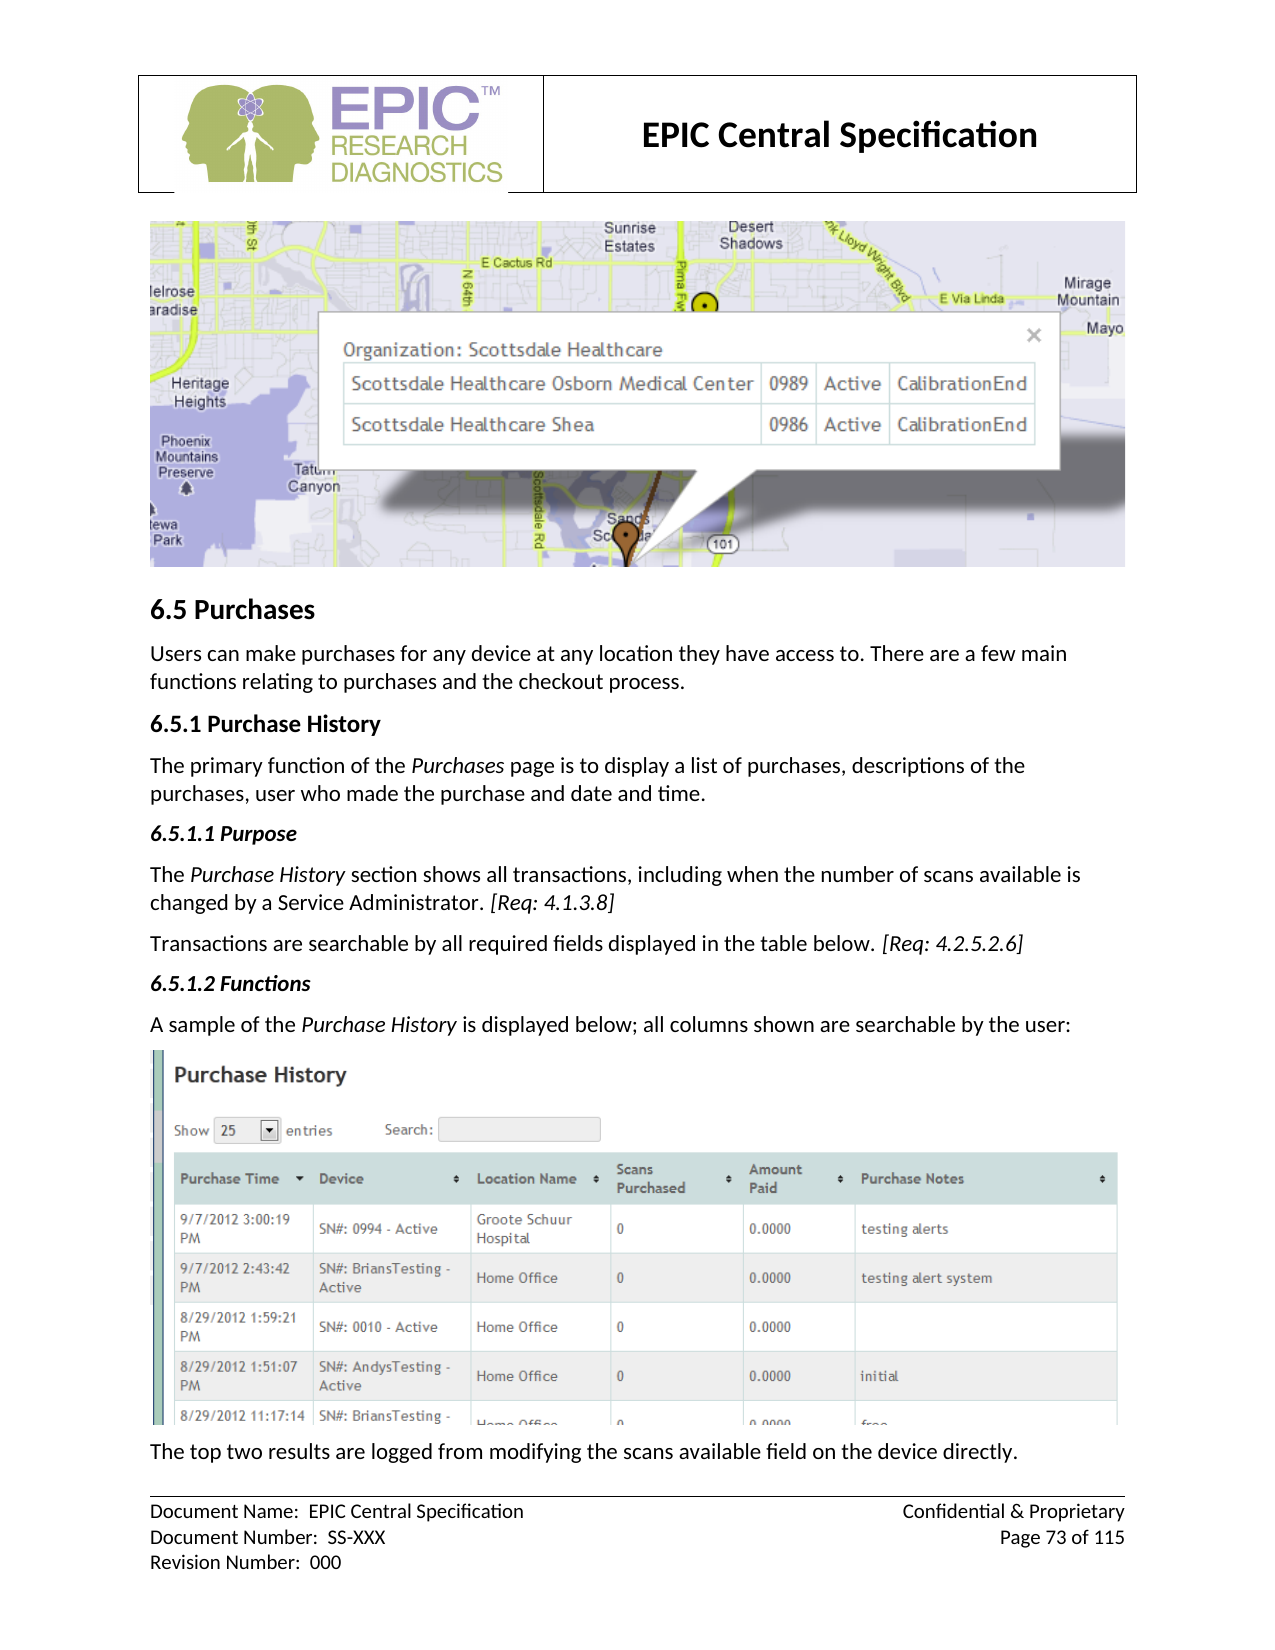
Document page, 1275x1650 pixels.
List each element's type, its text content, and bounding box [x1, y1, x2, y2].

subtitle Purchases [150, 591, 1125, 627]
subtitle Purchase History [150, 708, 1125, 738]
picture [150, 221, 1125, 567]
text The top two results are logged from modifying the scans available field on the device directly. [150, 1437, 1125, 1465]
subtitle Purpose [150, 819, 1125, 848]
text Users can make purchases for any device at any location they have access to. There are a few main functions relating to purchases and the checkout process. [150, 639, 1125, 696]
picture [174, 76, 509, 193]
picture [150, 1050, 1125, 1425]
text The Purchase History section shows all transactions, including when the number of scans available is changed by a Service Administrator. [Req: 4.1.3.8] [150, 860, 1125, 916]
text A sample of the Purchase History is displayed below; all columns shown are searchable by the user: [150, 1010, 1125, 1038]
text The primary function of the Purchases page is to display a list of purchases, descriptions of the purchases, user who made the purchase and date and time. [150, 751, 1125, 807]
text Transactions are searchable by all required fields displayed in the table below. [Req: 4.2.5.2.6] [150, 929, 1125, 957]
subtitle Functions [150, 969, 1125, 997]
